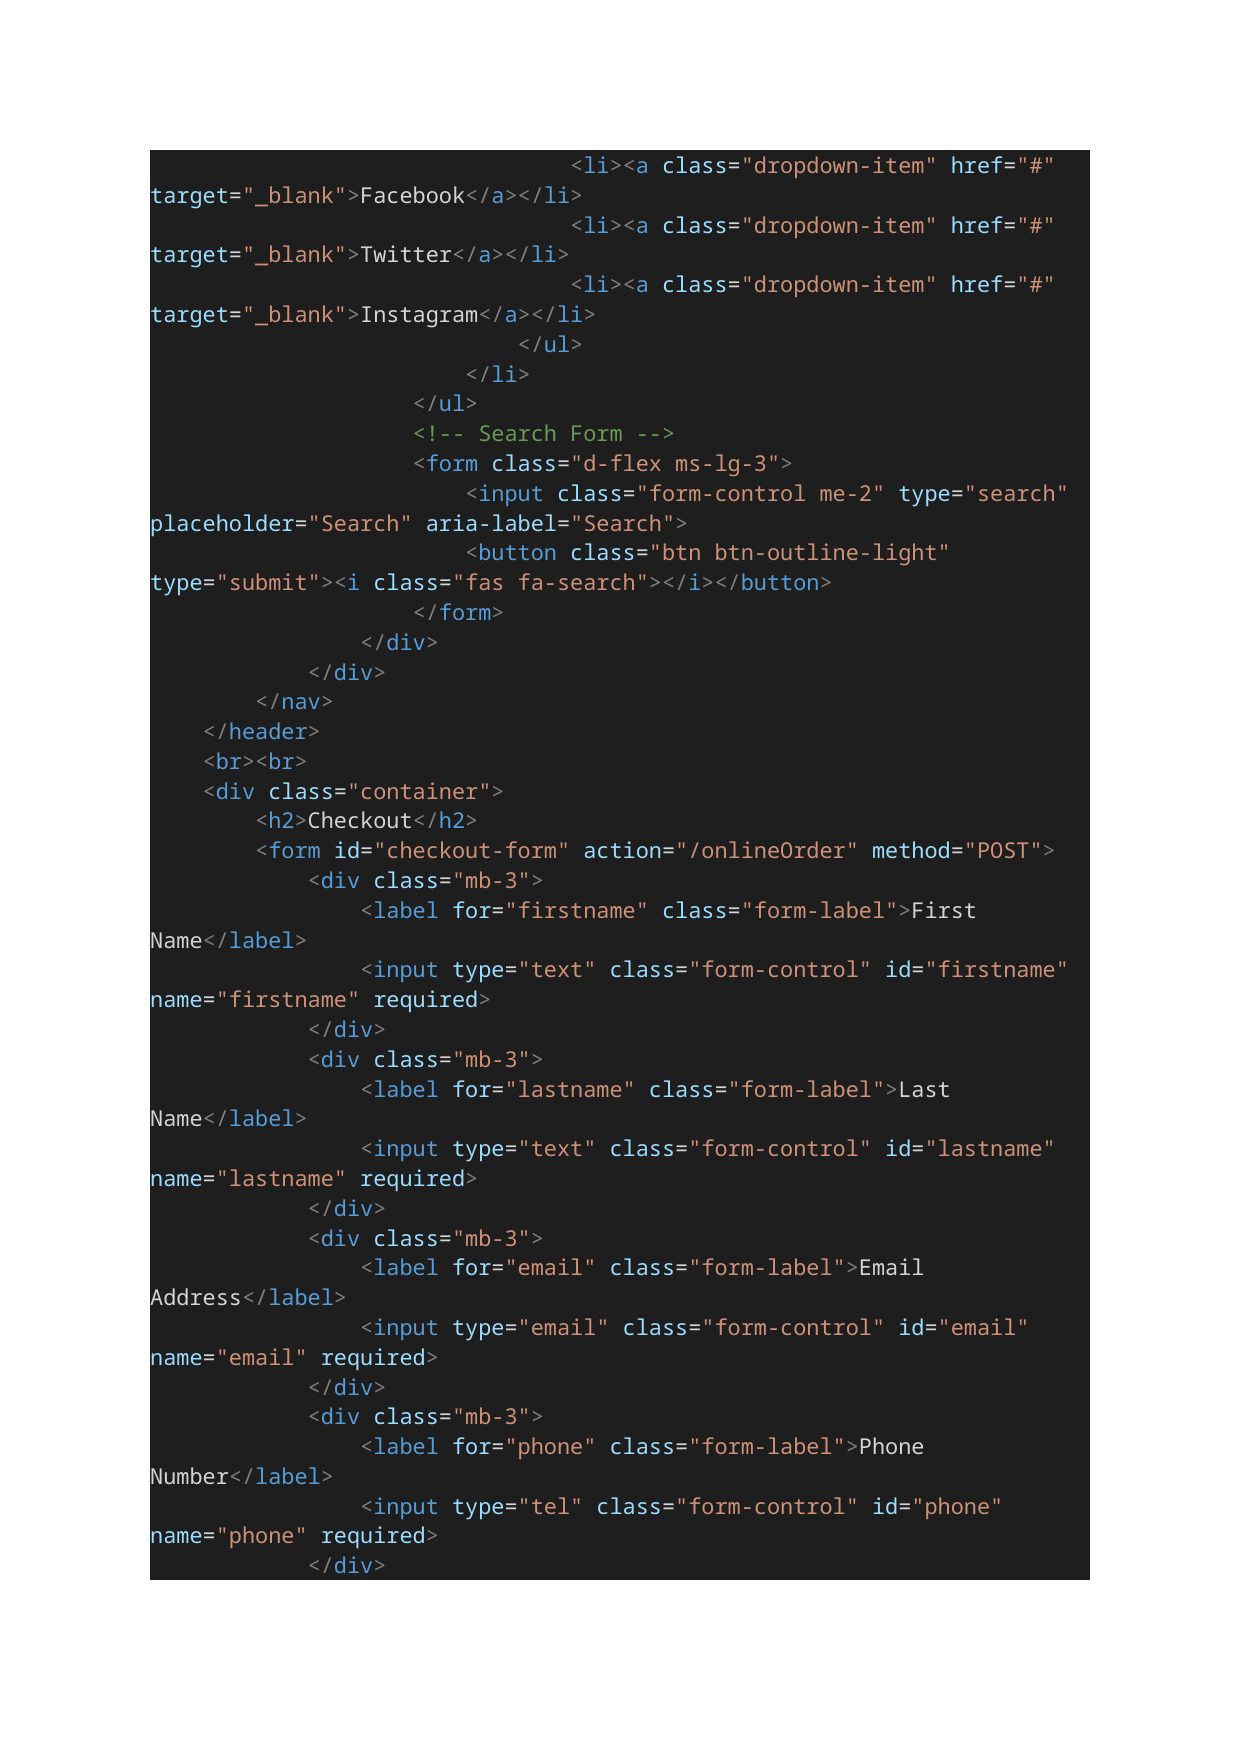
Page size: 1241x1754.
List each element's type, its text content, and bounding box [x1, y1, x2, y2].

text <label for="phone" class="form-label">Phone Number</label> [150, 1431, 1090, 1491]
text </form> [150, 597, 1090, 627]
text </ul> [150, 329, 1090, 358]
text <form id="checkout-form" action="/onlineOrder" method="POST"> [150, 835, 1090, 865]
text <label for="email" class="form-label">Email Address</label> [150, 1252, 1090, 1312]
text <div class="mb-3"> [150, 1044, 1090, 1073]
text <h2>Checkout</h2> [150, 805, 1090, 835]
text </header> [150, 716, 1090, 746]
text </div> [150, 656, 1090, 686]
text <input type="text" class="form-control" id="firstname" name="firstname" required> [150, 954, 1090, 1014]
text <br><br> [150, 746, 1090, 776]
text <label for="firstname" class="form-label">First Name</label> [150, 895, 1090, 954]
text </div> [150, 1550, 1090, 1580]
text <button class="btn btn-outline-light" type="submit"><i class="fas fa-search"></i></button> [150, 537, 1090, 597]
text </div> [150, 1014, 1090, 1044]
text </li> [150, 358, 1090, 388]
text <div class="mb-3"> [150, 865, 1090, 895]
text </div> [150, 627, 1090, 656]
text </nav> [150, 686, 1090, 716]
text <form class="d-flex ms-lg-3"> [150, 448, 1090, 478]
text <li><a class="dropdown-item" href="#" target="_blank">Facebook</a></li> [150, 150, 1090, 209]
text <div class="mb-3"> [150, 1222, 1090, 1252]
text <label for="lastname" class="form-label">Last Name</label> [150, 1073, 1090, 1133]
text <div class="mb-3"> [150, 1401, 1090, 1431]
text <input type="email" class="form-control" id="email" name="email" required> [150, 1312, 1090, 1371]
text <input type="tel" class="form-control" id="phone" name="phone" required> [150, 1491, 1090, 1550]
text <!-- Search Form --> [150, 418, 1090, 448]
text <input class="form-control me-2" type="search" placeholder="Search" aria-label="Search"> [150, 478, 1090, 537]
text <div class="container"> [150, 776, 1090, 805]
text </div> [150, 1371, 1090, 1401]
text </div> [150, 1193, 1090, 1222]
text <li><a class="dropdown-item" href="#" target="_blank">Twitter</a></li> [150, 209, 1090, 269]
text <input type="text" class="form-control" id="lastname" name="lastname" required> [150, 1133, 1090, 1193]
text </ul> [150, 388, 1090, 418]
text <li><a class="dropdown-item" href="#" target="_blank">Instagram</a></li> [150, 269, 1090, 329]
